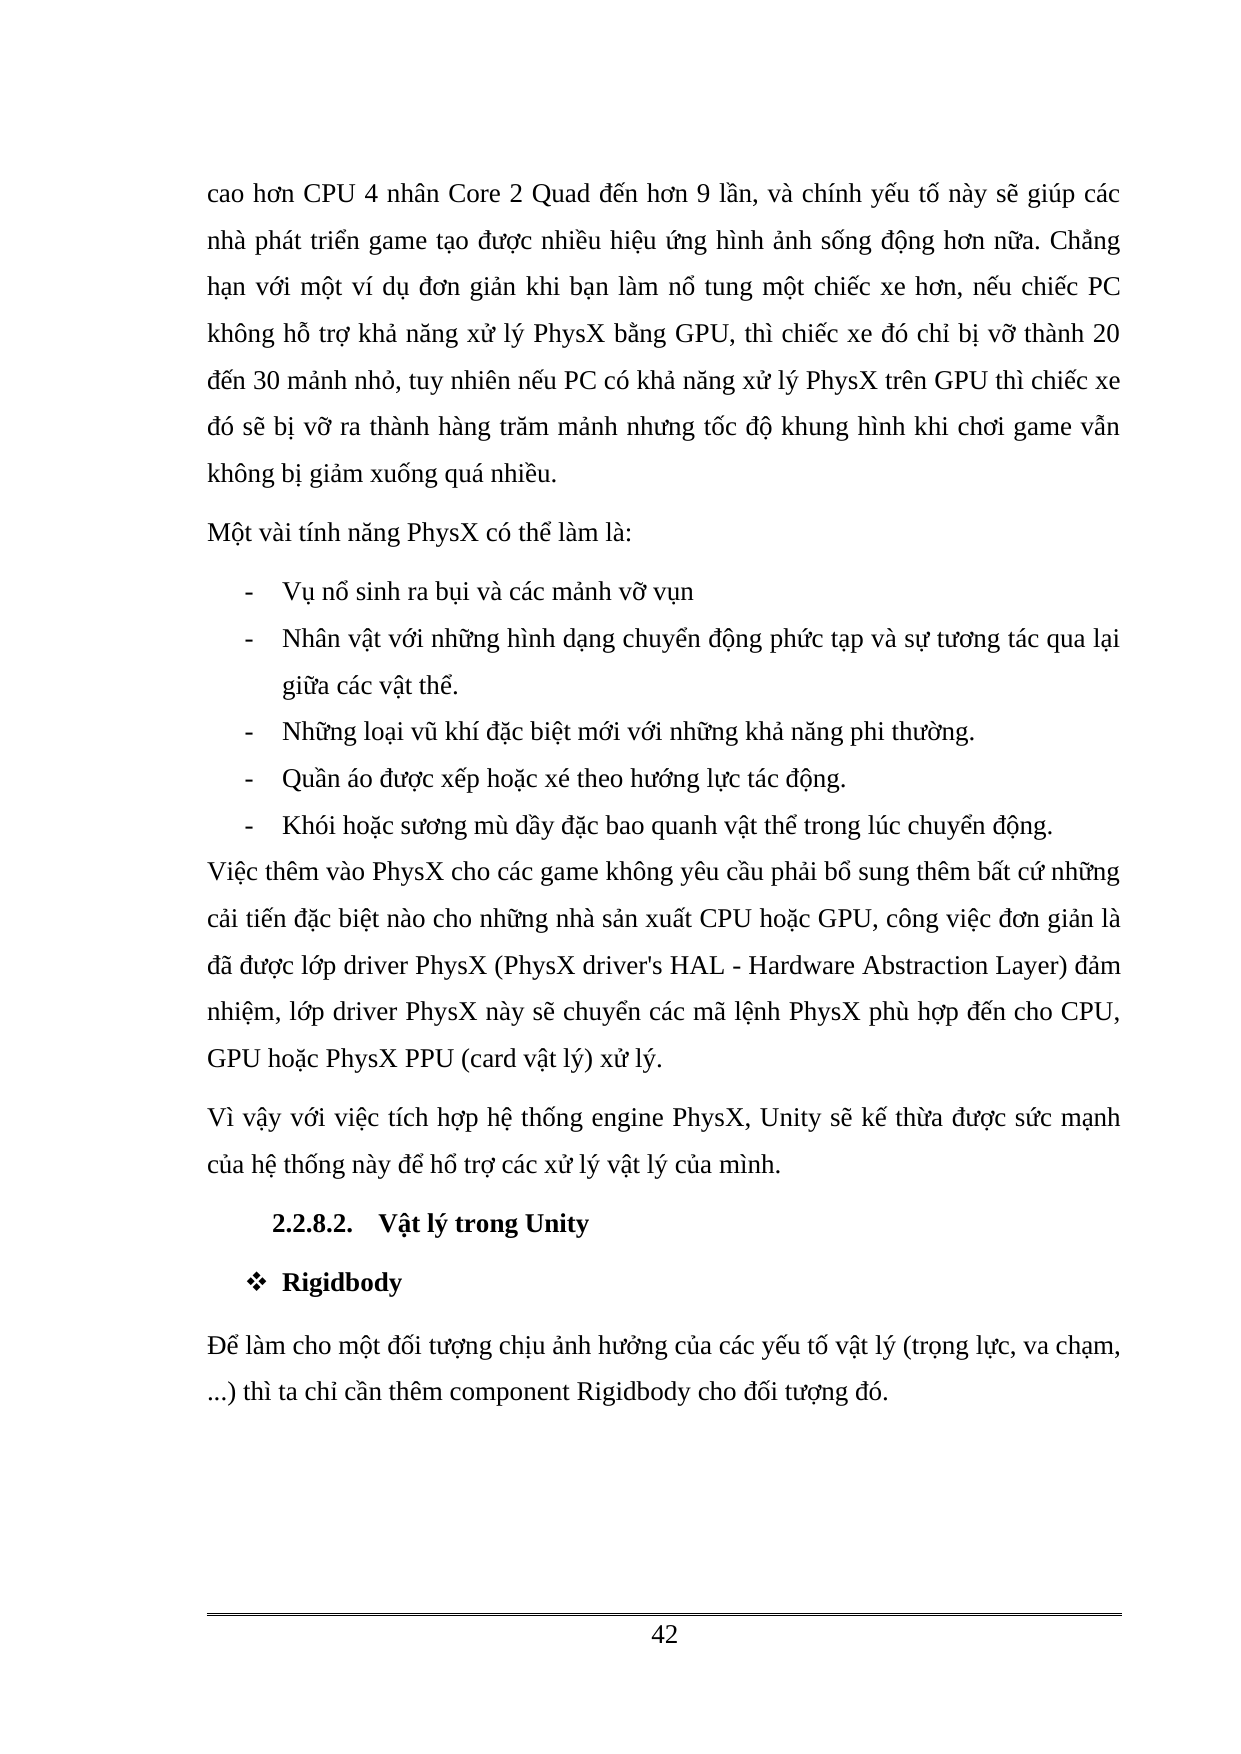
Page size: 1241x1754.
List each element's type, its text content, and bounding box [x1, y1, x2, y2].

list Những loại vũ khí đặc biệt mới với những khả năng phi thường. [244, 716, 1122, 747]
list Nhân vật với những hình dạng chuyển động phức tạp và sự tương tác qua lại giữa các vật thể. [244, 622, 1122, 700]
subtitle Vật lý trong Unity [272, 1207, 1122, 1238]
list Rigidbody [244, 1266, 1122, 1298]
text Một vài tính năng PhysX có thể làm là: [207, 516, 1122, 547]
list Khói hoặc sương mù dầy đặc bao quanh vật thể trong lúc chuyển động. [244, 809, 1122, 840]
list Quần áo được xếp hoặc xé theo hướng lực tác động. [244, 762, 1122, 793]
text Vì vậy với việc tích hợp hệ thống engine PhysX, Unity sẽ kế thừa được sức mạnh của hệ thống này để hổ trợ các xử lý vật lý của mình. [207, 1101, 1122, 1179]
list Vụ nổ sinh ra bụi và các mảnh vỡ vụn [244, 576, 1122, 607]
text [207, 177, 1122, 488]
text Việc thêm vào PhysX cho các game không yêu cầu phải bổ sung thêm bất cứ những cải tiến đặc biệt nào cho những nhà sản xuất CPU hoặc GPU, công việc đơn giản là đã được lớp driver PhysX (PhysX driver's HAL - Hardware Abstraction Layer) đảm nhiệm, lớp driver PhysX này sẽ chuyển các mã lệnh PhysX phù hợp đến cho CPU, GPU hoặc PhysX PPU (card vật lý) xử lý. [207, 856, 1122, 1073]
text Để làm cho một đối tượng chịu ảnh hưởng của các yếu tố vật lý (trọng lực, va chạm, ...) thì ta chỉ cần thêm component Rigidbody cho đối tượng đó. [207, 1329, 1122, 1407]
